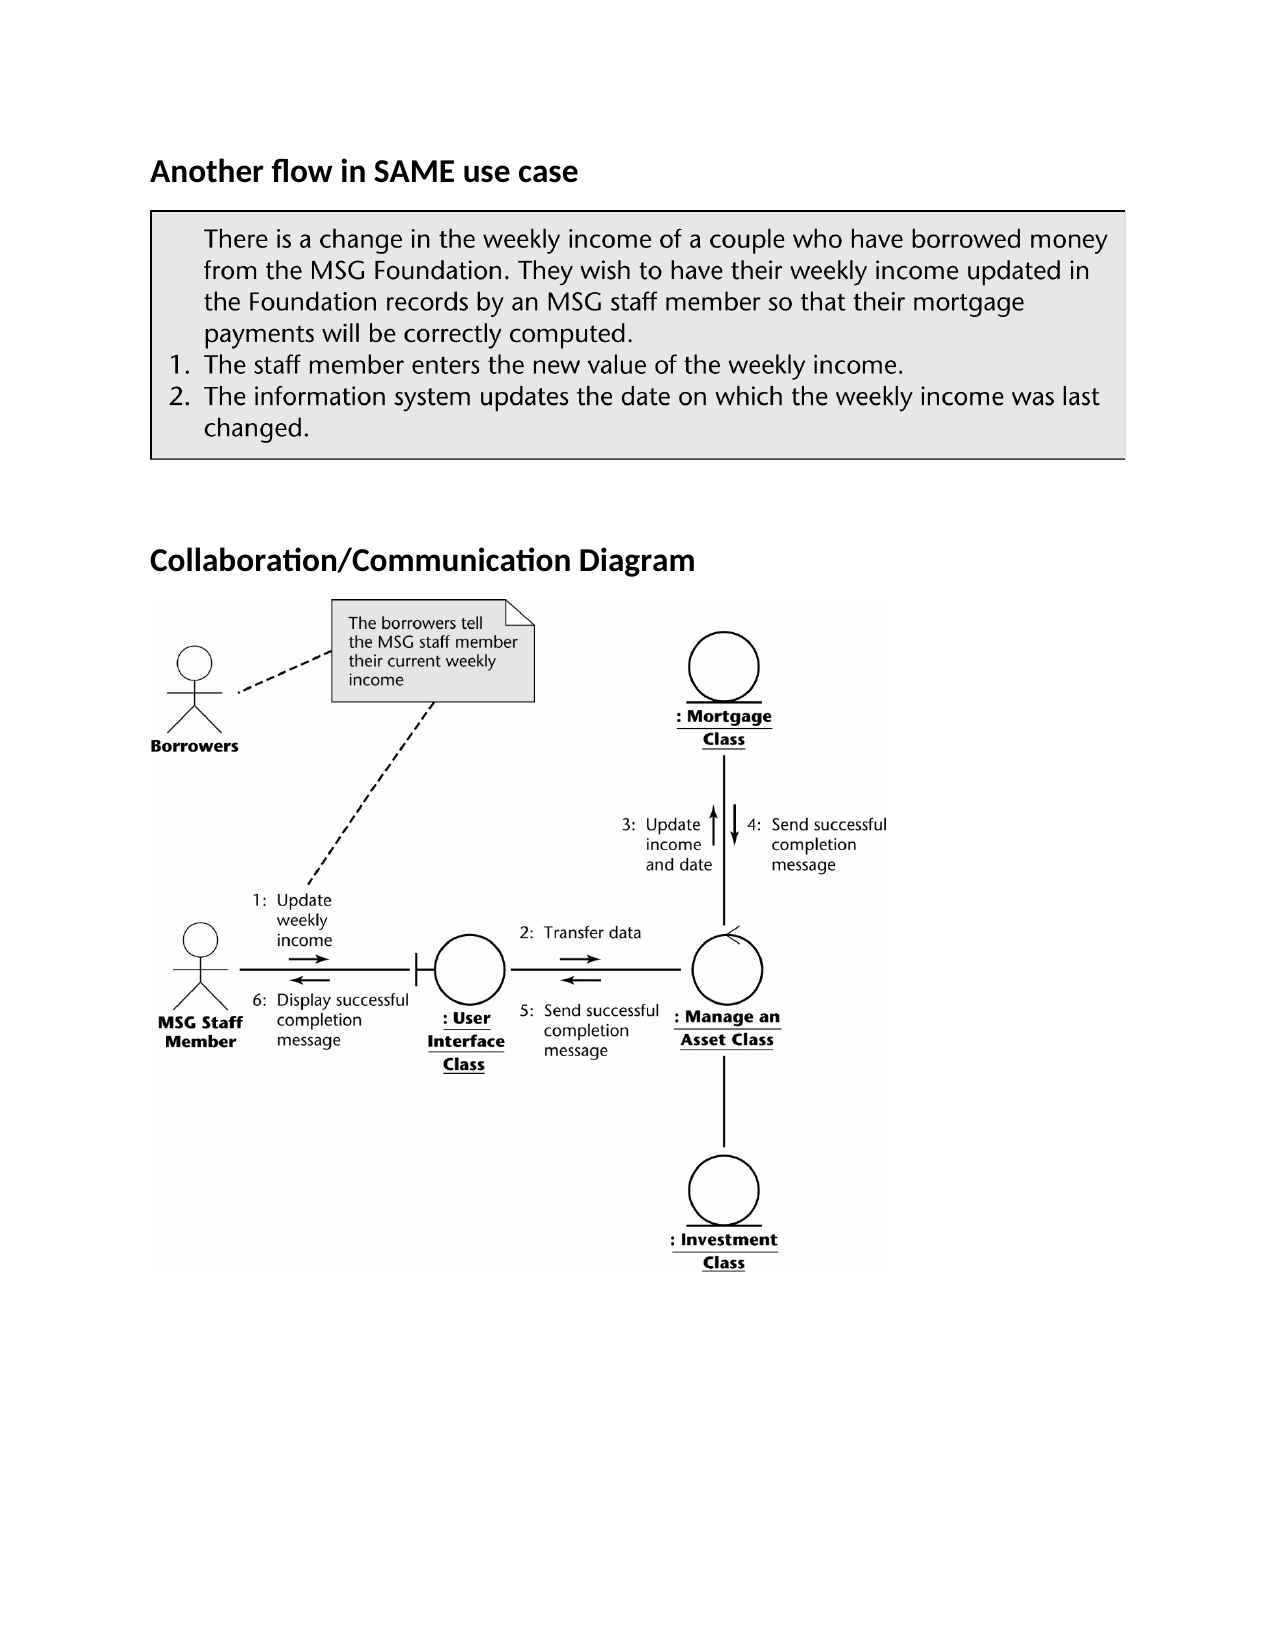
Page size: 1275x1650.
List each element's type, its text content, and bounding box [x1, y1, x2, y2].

text Another flow in SAME use case [150, 150, 1125, 191]
text Collaboration/Communication Diagram [150, 539, 1125, 579]
picture [150, 599, 887, 1272]
picture [150, 210, 1125, 460]
